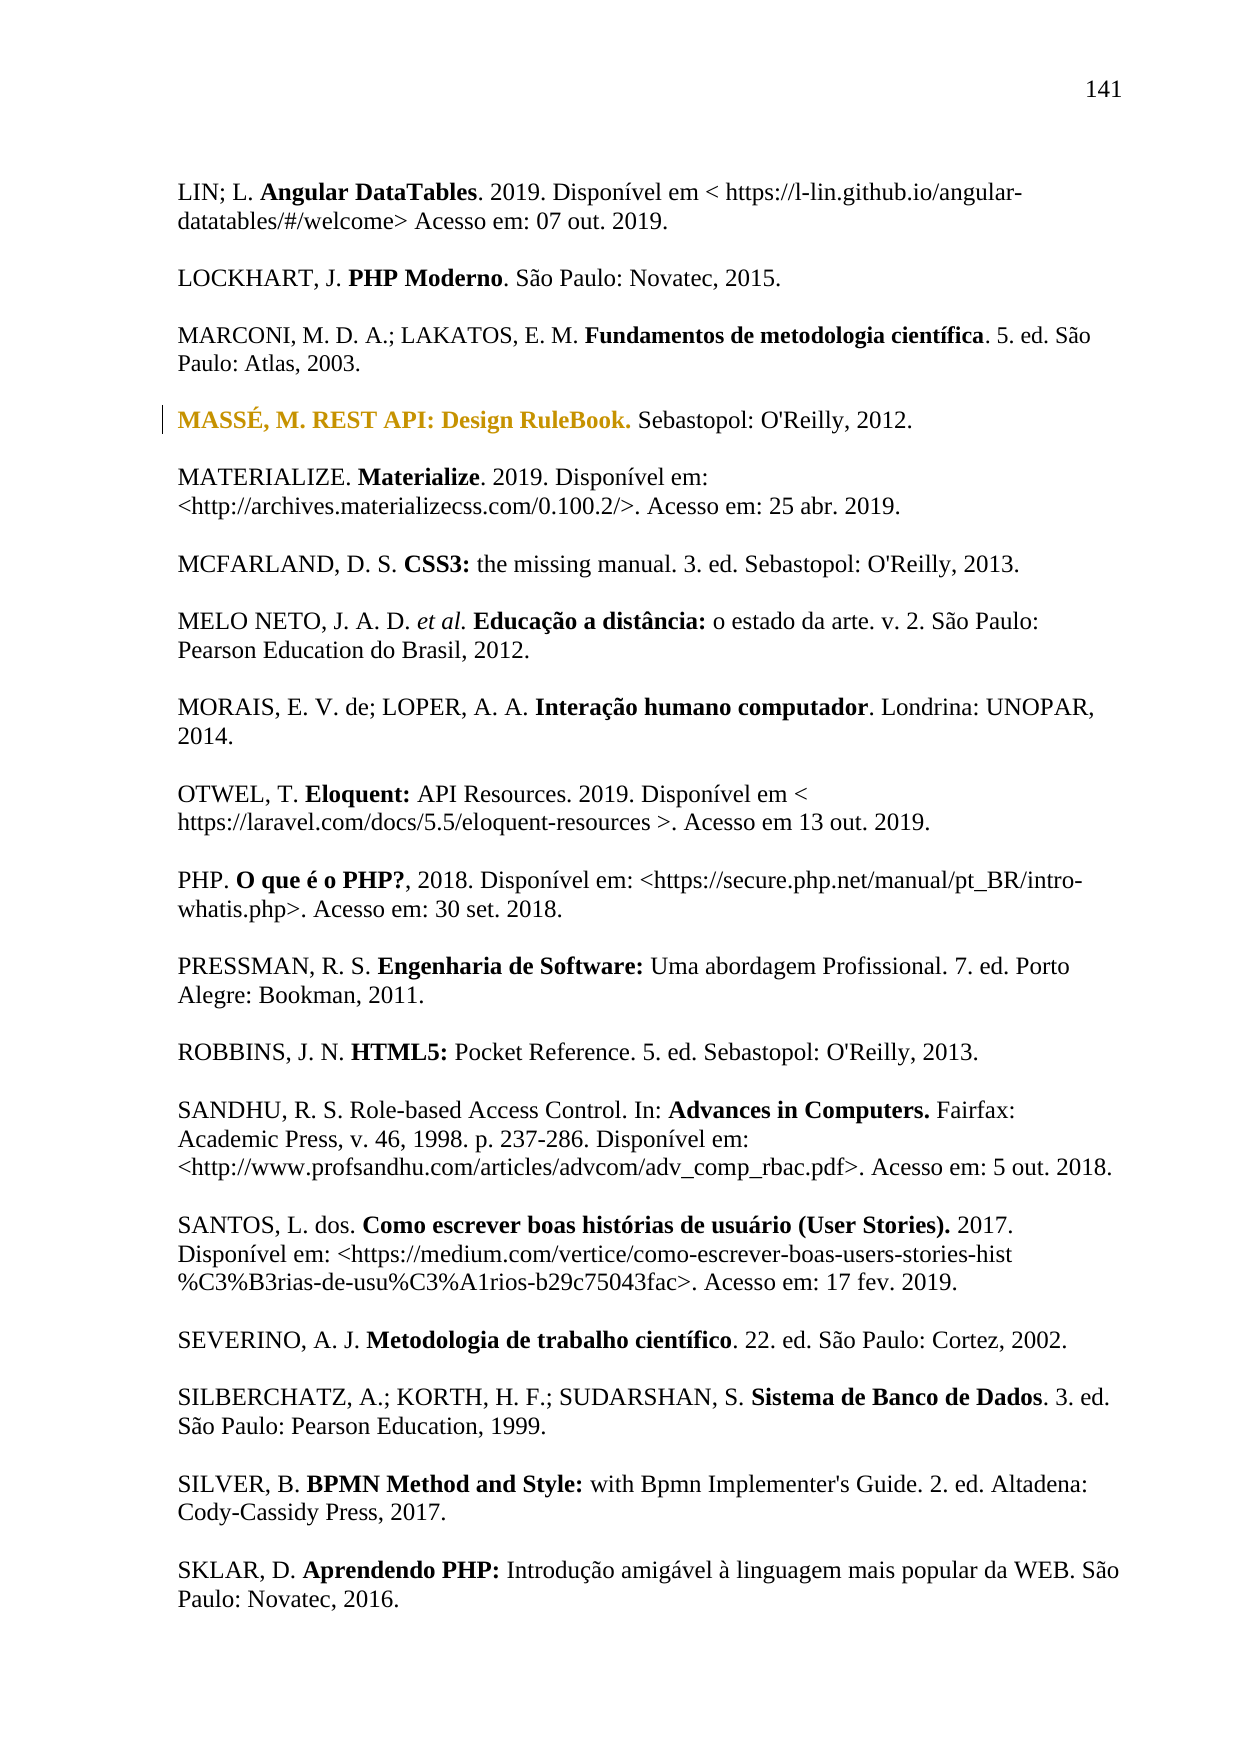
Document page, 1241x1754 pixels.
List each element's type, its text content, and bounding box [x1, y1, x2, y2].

text SILVER, B. BPMN Method and Style: with Bpmn Implementer's Guide. 2. ed. Altadena: Cody-Cassidy Press, 2017. [177, 1469, 1122, 1526]
text LOCKHART, J. PHP Moderno. São Paulo: Novatec, 2015. [177, 263, 1122, 292]
text MARCONI, M. D. A.; LAKATOS, E. M. Fundamentos de metodologia científica. 5. ed. São Paulo: Atlas, 2003. [177, 321, 1122, 376]
text MASSÉ, M. REST API: Design RuleBook. Sebastopol: O'Reilly, 2012. [177, 405, 1122, 434]
text MELO NETO, J. A. D. et al. Educação a distância: o estado da arte. v. 2. São Paulo: Pearson Education do Brasil, 2012. [177, 606, 1122, 664]
text SANDHU, R. S. Role-based Access Control. In: Advances in Computers. Fairfax: Academic Press, v. 46, 1998. p. 237-286. Disponível em: <http://www.profsandhu.com/articles/advcom/adv_comp_rbac.pdf>. Acesso em: 5 out. 2018. [177, 1095, 1122, 1181]
text MORAIS, E. V. de; LOPER, A. A. Interação humano computador. Londrina: UNOPAR, 2014. [177, 692, 1122, 750]
text OTWEL, T. Eloquent: API Resources. 2019. Disponível em < https://laravel.com/docs/5.5/eloquent-resources >. Acesso em 13 out. 2019. [177, 779, 1122, 836]
text PRESSMAN, R. S. Engenharia de Software: Uma abordagem Profissional. 7. ed. Porto Alegre: Bookman, 2011. [177, 951, 1122, 1009]
text LIN; L. Angular DataTables. 2019. Disponível em < https://l-lin.github.io/angular-datatables/#/welcome> Acesso em: 07 out. 2019. [177, 177, 1122, 235]
text SILBERCHATZ, A.; KORTH, H. F.; SUDARSHAN, S. Sistema de Banco de Dados. 3. ed. São Paulo: Pearson Education, 1999. [177, 1382, 1122, 1440]
text ROBBINS, J. N. HTML5: Pocket Reference. 5. ed. Sebastopol: O'Reilly, 2013. [177, 1037, 1122, 1066]
text SANTOS, L. dos. Como escrever boas histórias de usuário (User Stories). 2017. Disponível em: <https://medium.com/vertice/como-escrever-boas-users-stories-hist%C3%B3rias-de-usu%C3%A1rios-b29c75043fac>. Acesso em: 17 fev. 2019. [177, 1210, 1122, 1296]
text SEVERINO, A. J. Metodologia de trabalho científico. 22. ed. São Paulo: Cortez, 2002. [177, 1325, 1122, 1354]
text SKLAR, D. Aprendendo PHP: Introdução amigável à linguagem mais popular da WEB. São Paulo: Novatec, 2016. [177, 1555, 1122, 1612]
text MATERIALIZE. Materialize. 2019. Disponível em: <http://archives.materializecss.com/0.100.2/>. Acesso em: 25 abr. 2019. [177, 462, 1122, 520]
text MCFARLAND, D. S. CSS3: the missing manual. 3. ed. Sebastopol: O'Reilly, 2013. [177, 549, 1122, 577]
text PHP. O que é o PHP?, 2018. Disponível em: <https://secure.php.net/manual/pt_BR/intro-whatis.php>. Acesso em: 30 set. 2018. [177, 865, 1122, 922]
